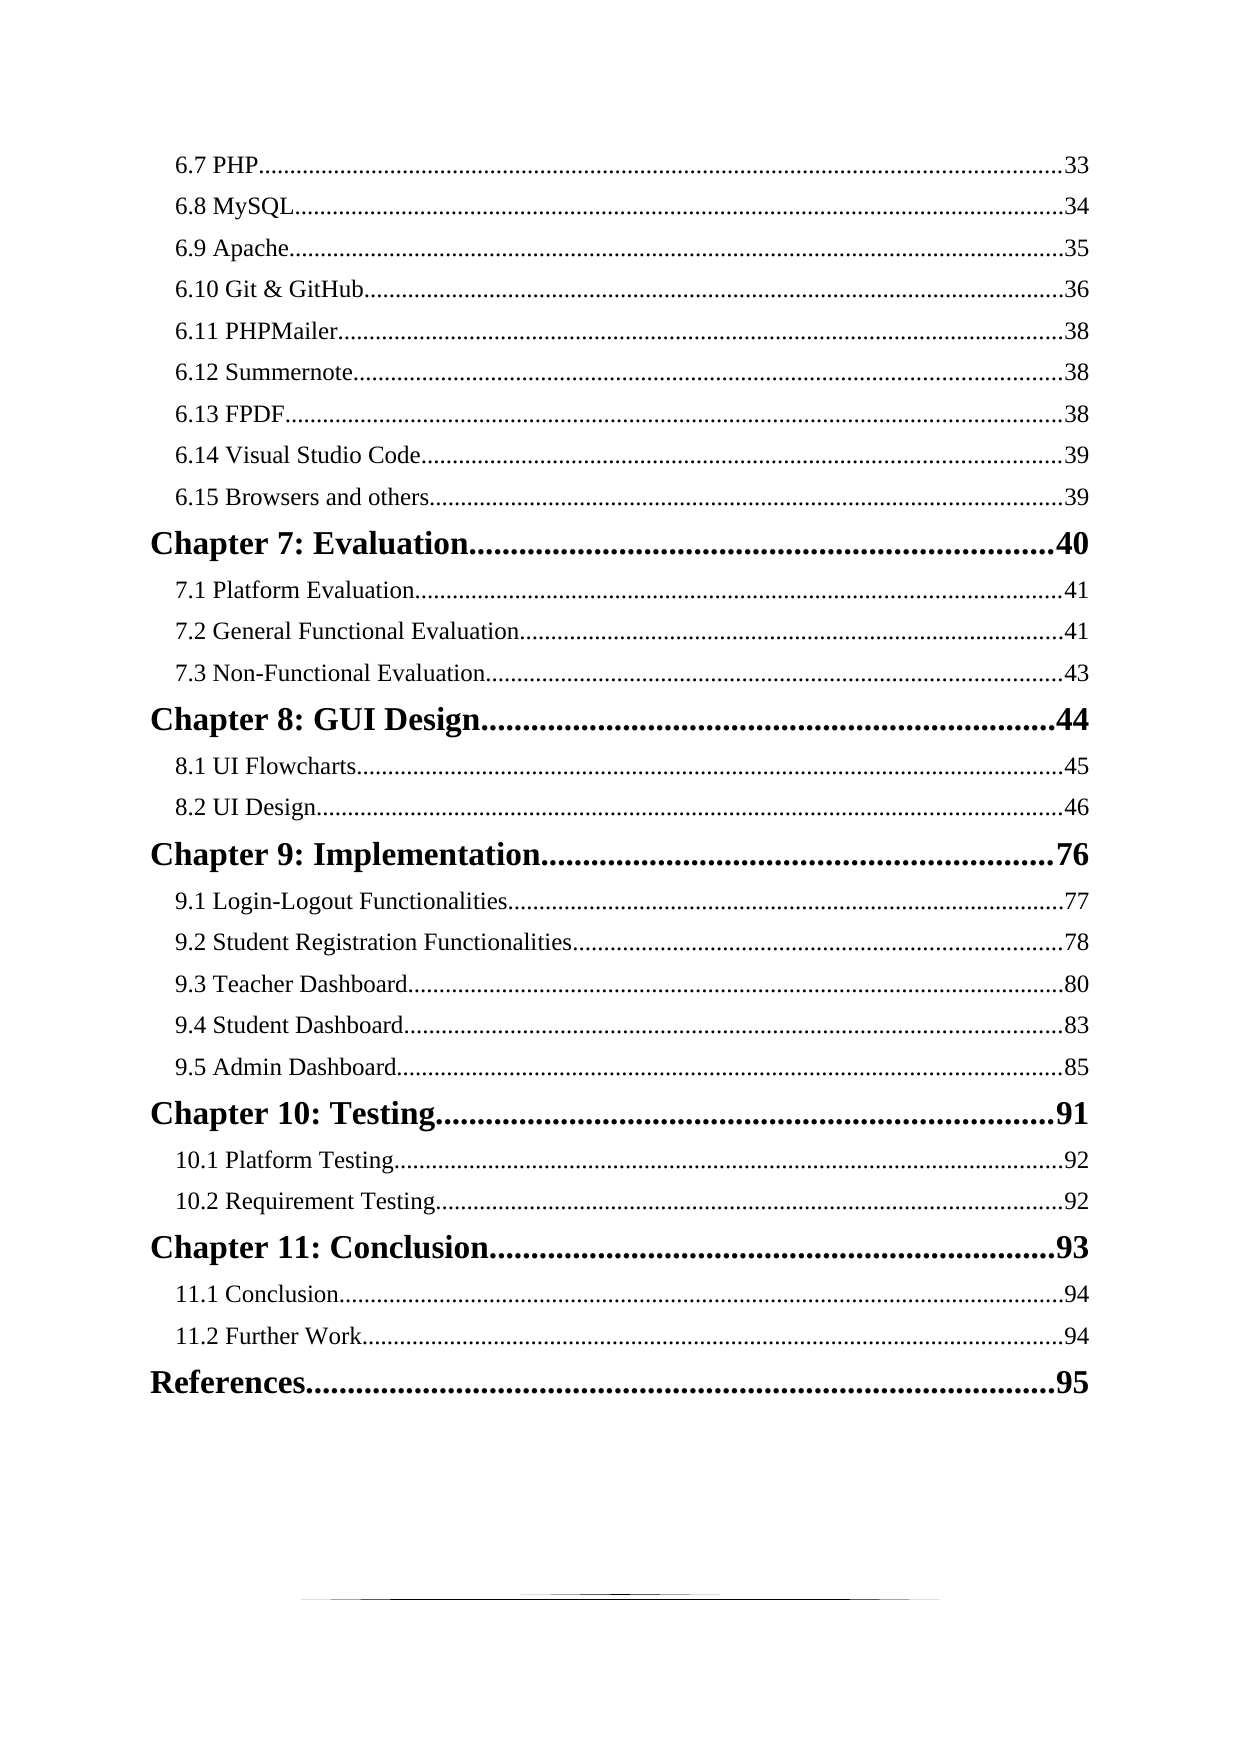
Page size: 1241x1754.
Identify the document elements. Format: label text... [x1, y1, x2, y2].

text 11.1 Conclusion 94 [175, 1279, 1090, 1308]
text 6.10 Git & GitHub 36 [175, 274, 1090, 303]
text 8.1 UI Flowcharts 45 [175, 751, 1090, 780]
text 9.4 Student Dashboard 83 [175, 1010, 1090, 1039]
text 11.2 Further Work 94 [175, 1321, 1090, 1350]
text 9.1 Login-Logout Functionalities 77 [175, 886, 1090, 914]
text Chapter 11: Conclusion 93 [150, 1228, 1090, 1266]
text 6.12 Summernote 38 [175, 357, 1090, 386]
text 6.7 PHP 33 [175, 150, 1090, 179]
text 7.3 Non-Functional Evaluation 43 [175, 658, 1090, 687]
text 6.11 PHPMailer 38 [175, 316, 1090, 344]
text 6.8 MySQL 34 [175, 191, 1090, 220]
text 9.3 Teacher Dashboard 80 [175, 969, 1090, 997]
text References 95 [150, 1362, 1090, 1401]
text 8.2 UI Design 46 [175, 792, 1090, 821]
text 7.2 General Functional Evaluation 41 [175, 616, 1090, 645]
text Chapter 9: Implementation 76 [150, 834, 1090, 872]
text 6.14 Visual Studio Code 39 [175, 440, 1090, 469]
text 10.1 Platform Testing 92 [175, 1145, 1090, 1173]
text 6.9 Apache 35 [175, 233, 1090, 262]
text Chapter 8: GUI Design 44 [150, 699, 1090, 738]
text 7.1 Platform Evaluation 41 [175, 575, 1090, 604]
text 9.2 Student Registration Functionalities 78 [175, 927, 1090, 956]
text 10.2 Requirement Testing 92 [175, 1186, 1090, 1215]
text 6.13 FPDF 38 [175, 399, 1090, 427]
text 9.5 Admin Dashboard 85 [175, 1052, 1090, 1080]
text Chapter 10: Testing 91 [150, 1093, 1090, 1131]
text Chapter 7: Evaluation 40 [150, 523, 1090, 561]
text 6.15 Browsers and others 39 [175, 482, 1090, 510]
